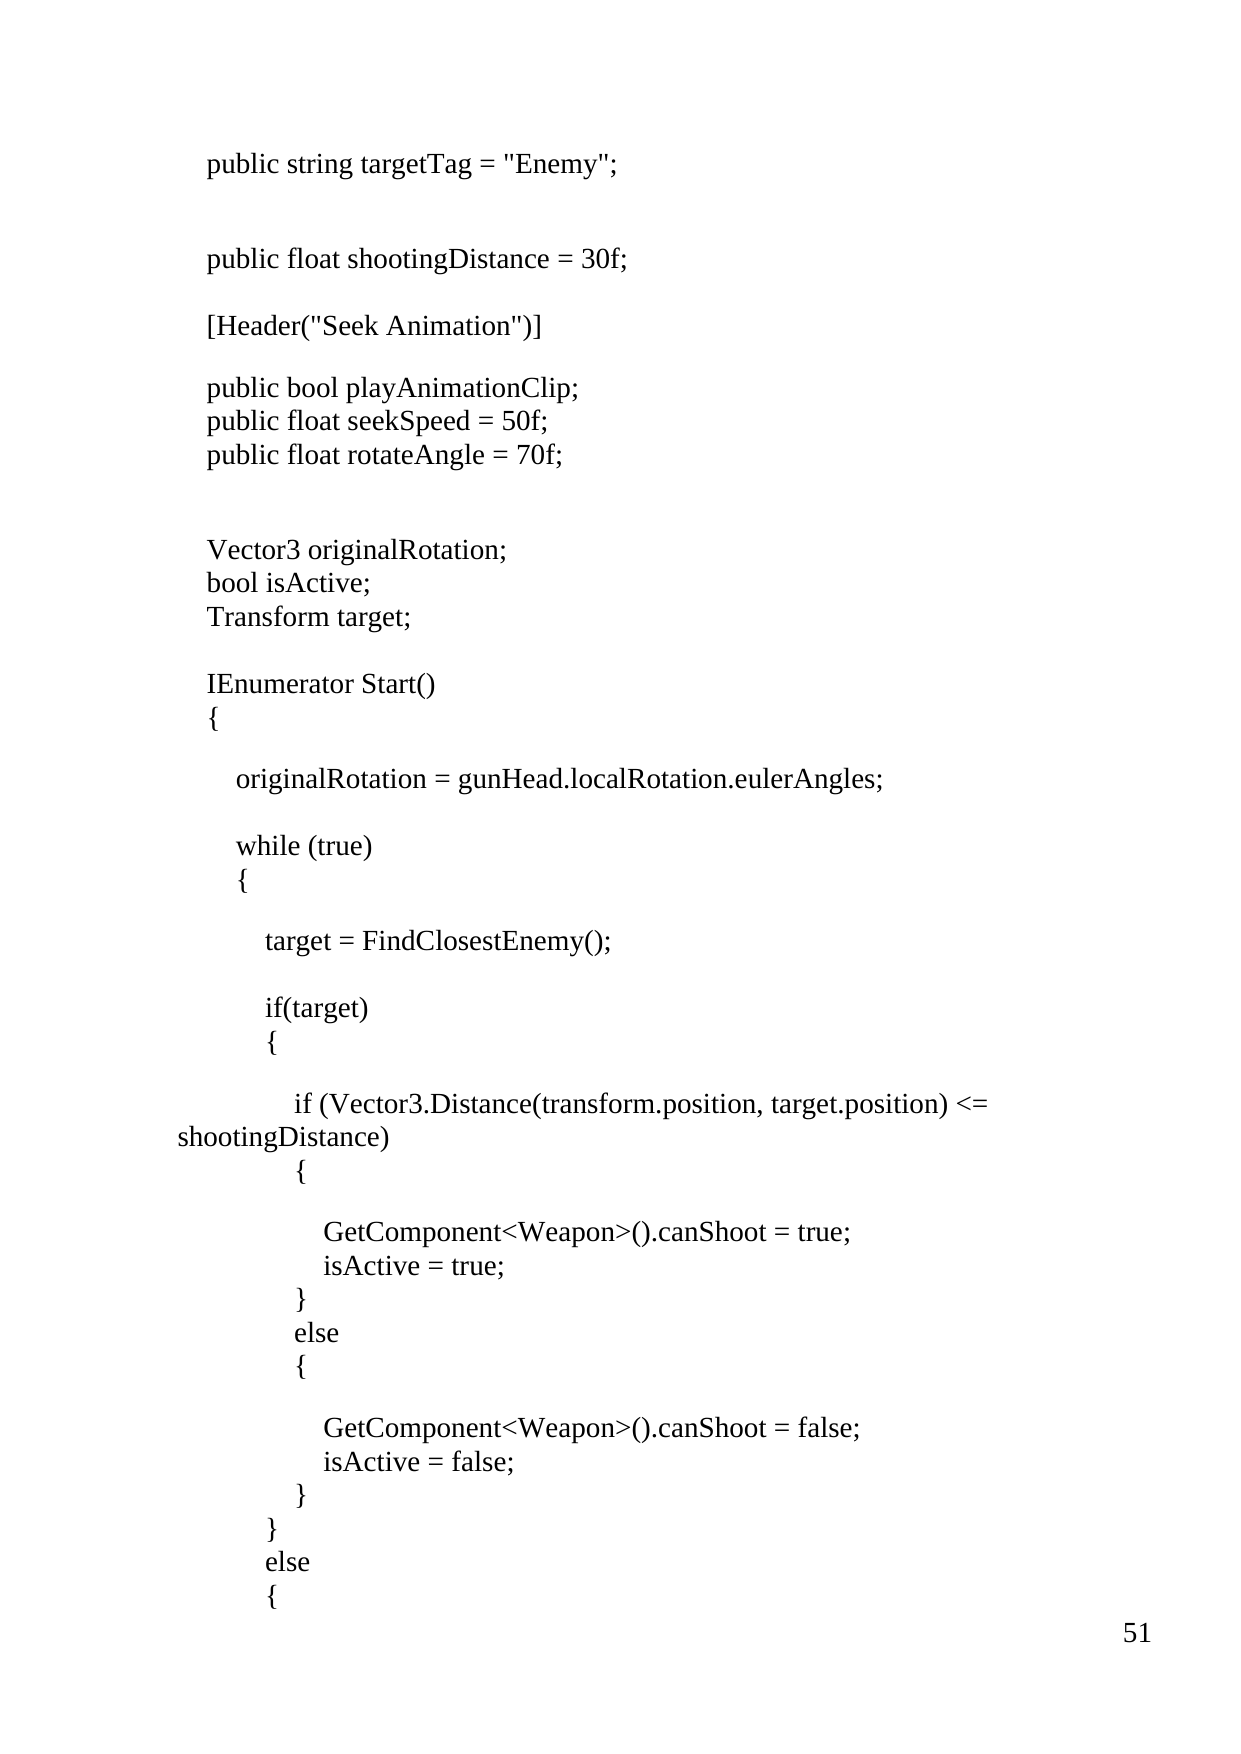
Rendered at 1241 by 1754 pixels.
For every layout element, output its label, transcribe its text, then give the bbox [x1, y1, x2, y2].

text } [177, 1477, 1152, 1511]
text originalRotation = gunHead.localRotation.eulerAngles; [177, 761, 1152, 795]
text else [177, 1544, 1152, 1578]
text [177, 1410, 1152, 1444]
text { [177, 1348, 1152, 1382]
text public float seekSpeed = 50f; [177, 403, 1152, 437]
text target = FindClosestEnemy(); [177, 923, 1152, 957]
text GetComponent<Weapon>().canShoot = true; [177, 1214, 1152, 1248]
text if (Vector3.Distance(transform.position, target.position) <= shootingDistance) [177, 1086, 1152, 1153]
text public bool playAnimationClip; [177, 370, 1152, 403]
text } [177, 1281, 1152, 1315]
text { [177, 700, 1152, 733]
text { [177, 862, 1152, 896]
text [Header("Seek Animation")] [177, 308, 1152, 342]
text while (true) [177, 828, 1152, 862]
text public float rotateAngle = 70f; [177, 437, 1152, 471]
text public float shootingDistance = 30f; [177, 241, 1152, 275]
text { [177, 1578, 1152, 1611]
text IEnumerator Start() [177, 666, 1152, 700]
text else [177, 1315, 1152, 1348]
text isActive = false; [177, 1444, 1152, 1477]
text { [177, 1024, 1152, 1058]
text Vector3 originalRotation; [177, 532, 1152, 566]
text bool isActive; [177, 566, 1152, 599]
text if(target) [177, 991, 1152, 1024]
text Transform target; [177, 599, 1152, 633]
text } [177, 1511, 1152, 1544]
text isActive = true; [177, 1248, 1152, 1281]
text public string targetTag = "Enemy"; [177, 146, 1152, 180]
text { [177, 1153, 1152, 1186]
